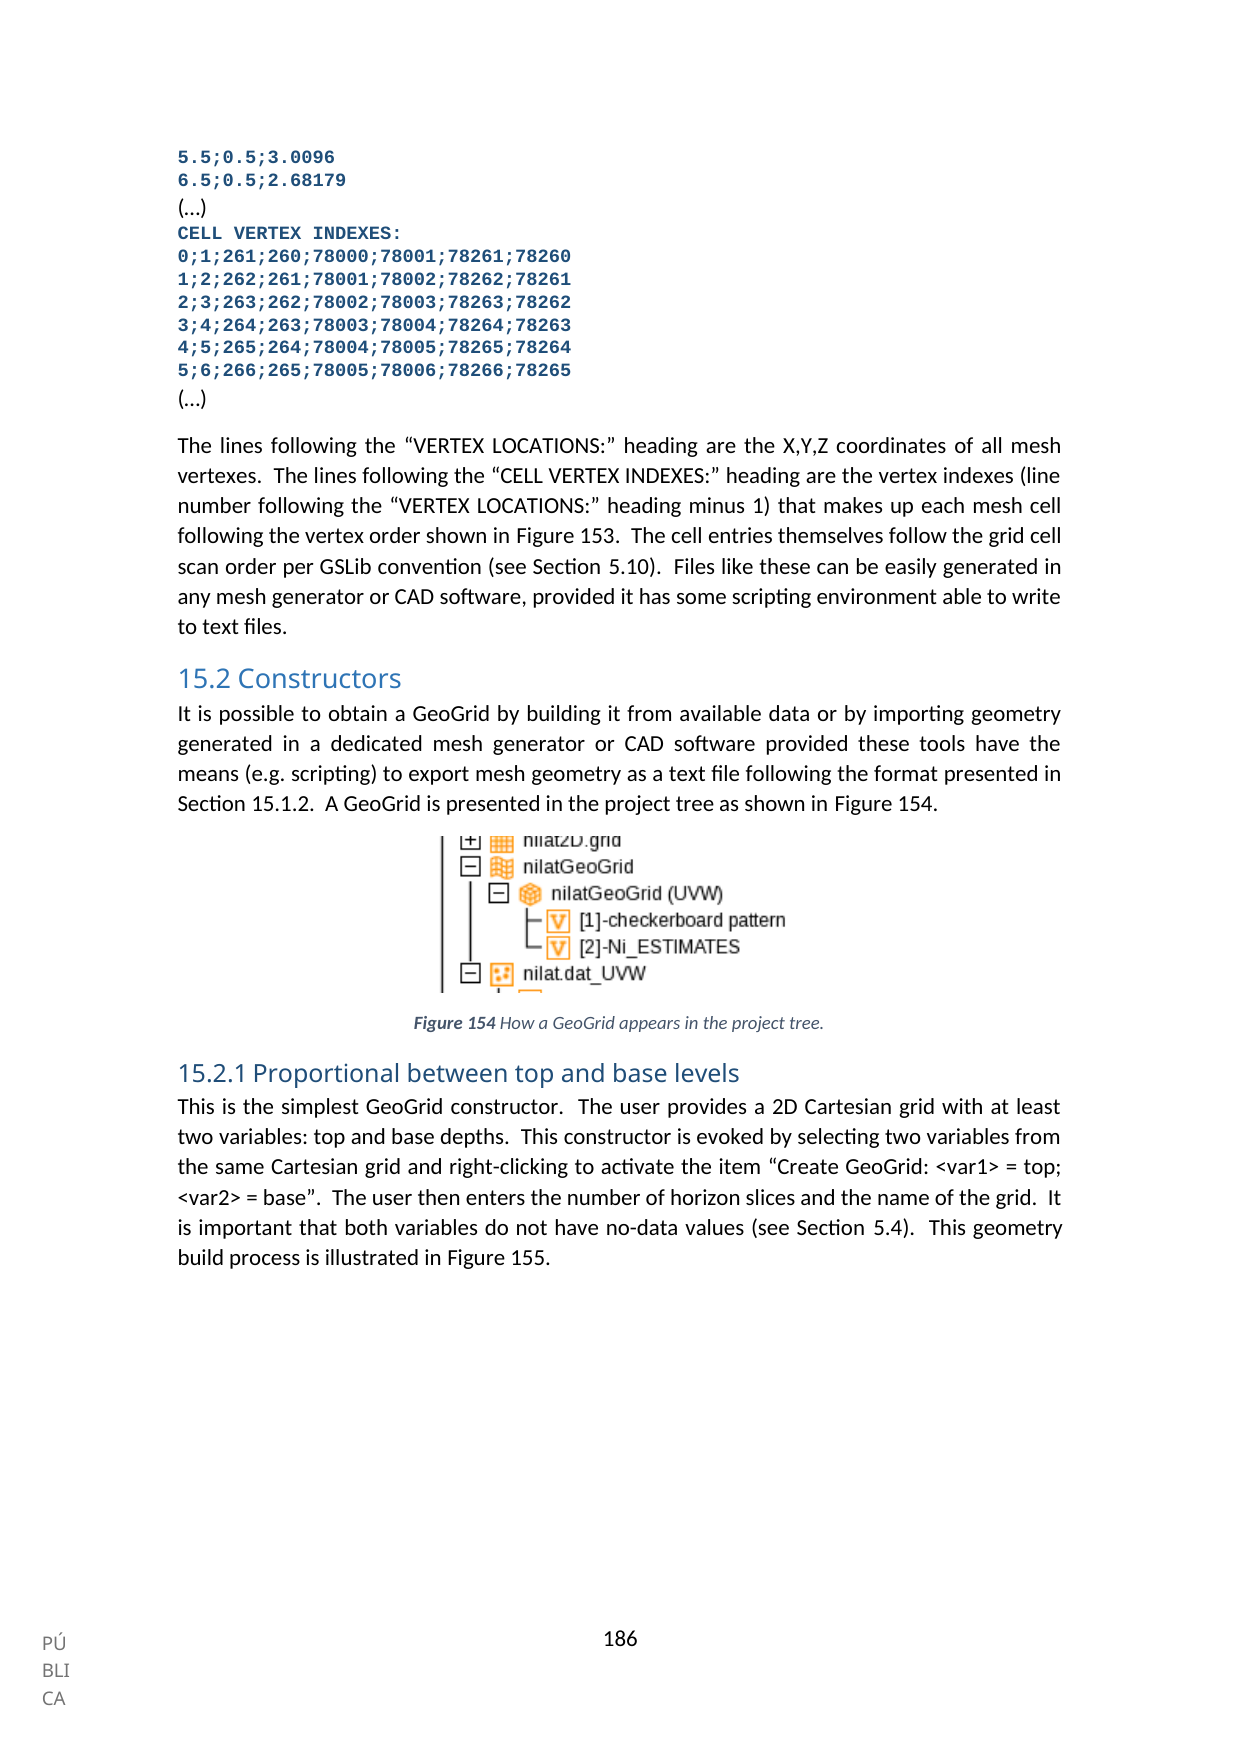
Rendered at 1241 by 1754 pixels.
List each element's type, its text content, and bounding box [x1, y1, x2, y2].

text (…) [177, 384, 1063, 412]
text 2;3;263;262;78002;78003;78263;78262 [177, 292, 1063, 314]
text 4;5;265;264;78004;78005;78265;78264 [177, 338, 1063, 359]
text (…) [177, 193, 1063, 221]
subtitle Proportional between top and base levels [177, 1055, 1063, 1089]
text 6.5;0.5;2.68179 [177, 171, 1063, 192]
text 5.5;0.5;3.0096 [177, 148, 1063, 169]
text 0;1;261;260;78000;78001;78261;78260 [177, 247, 1063, 268]
text 1;2;262;261;78001;78002;78262;78261 [177, 269, 1063, 291]
text 3;4;264;263;78003;78004;78264;78263 [177, 315, 1063, 337]
text 5;6;266;265;78005;78006;78266;78265 [177, 361, 1063, 382]
picture [434, 836, 807, 993]
subtitle Constructors [177, 659, 1063, 696]
text CELL VERTEX INDEXES: [177, 224, 1063, 245]
